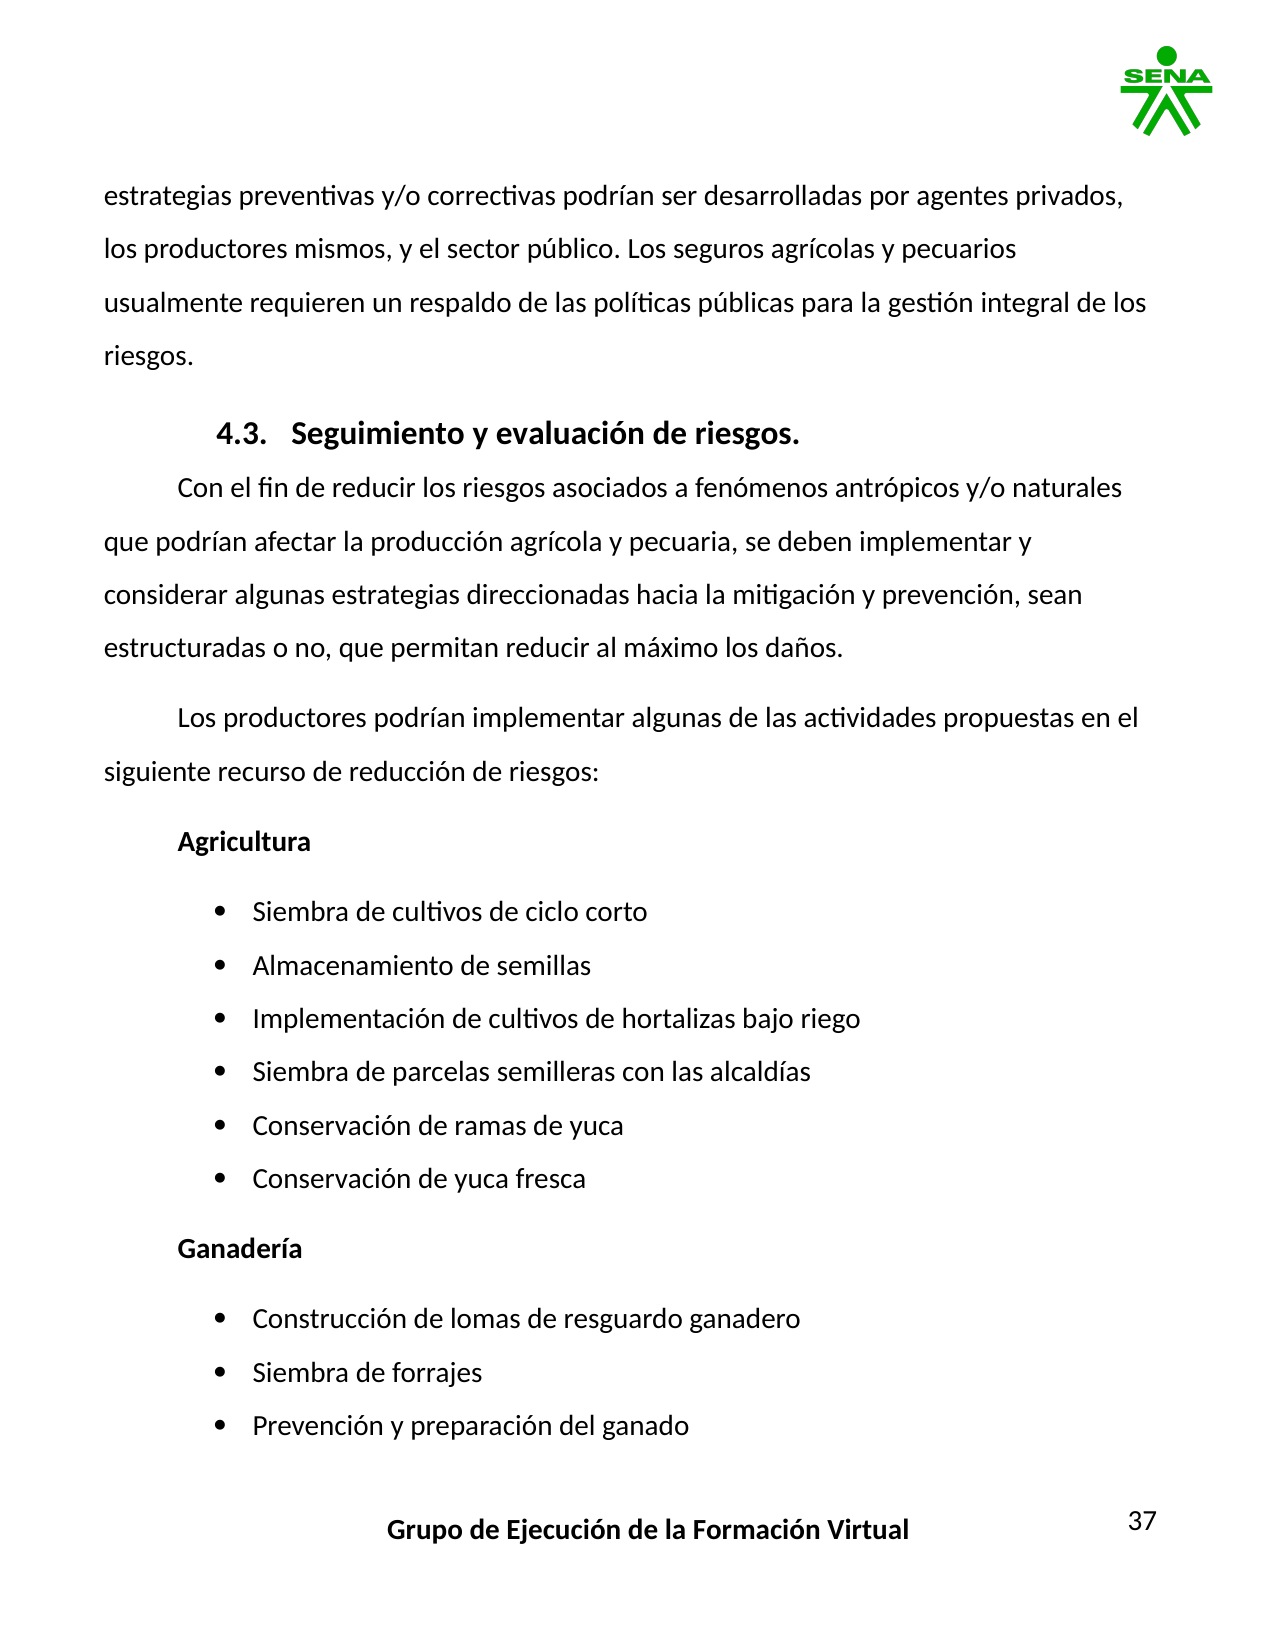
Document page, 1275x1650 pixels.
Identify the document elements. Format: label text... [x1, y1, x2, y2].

list Almacenamiento de semillas [215, 947, 1157, 982]
text Ganadería [103, 1231, 1157, 1266]
text Agricultura [103, 823, 1157, 859]
subtitle Seguimiento y evaluación de riesgos. [216, 412, 1157, 452]
text Con el fin de reducir los riesgos asociados a fenómenos antrópicos y/o naturales que podrían afectar la producción agrícola y pecuaria, se deben implementar y considerar algunas estrategias direccionadas hacia la mitigación y prevención, sean estructuradas o no, que permitan reducir al máximo los daños. [103, 469, 1157, 665]
list Prevención y preparación del ganado [215, 1407, 1157, 1443]
text Los productores podrían implementar algunas de las actividades propuestas en el siguiente recurso de reducción de riesgos: [103, 699, 1157, 789]
list Siembra de parcelas semilleras con las alcaldías [215, 1053, 1157, 1089]
list Siembra de forrajes [215, 1354, 1157, 1390]
list Conservación de ramas de yuca [215, 1107, 1157, 1143]
list Siembra de cultivos de ciclo corto [215, 893, 1157, 929]
list Implementación de cultivos de hortalizas bajo riego [215, 1000, 1157, 1036]
list Construcción de lomas de resguardo ganadero [215, 1301, 1157, 1336]
picture [1120, 46, 1213, 136]
list Conservación de yuca fresca [215, 1160, 1157, 1196]
